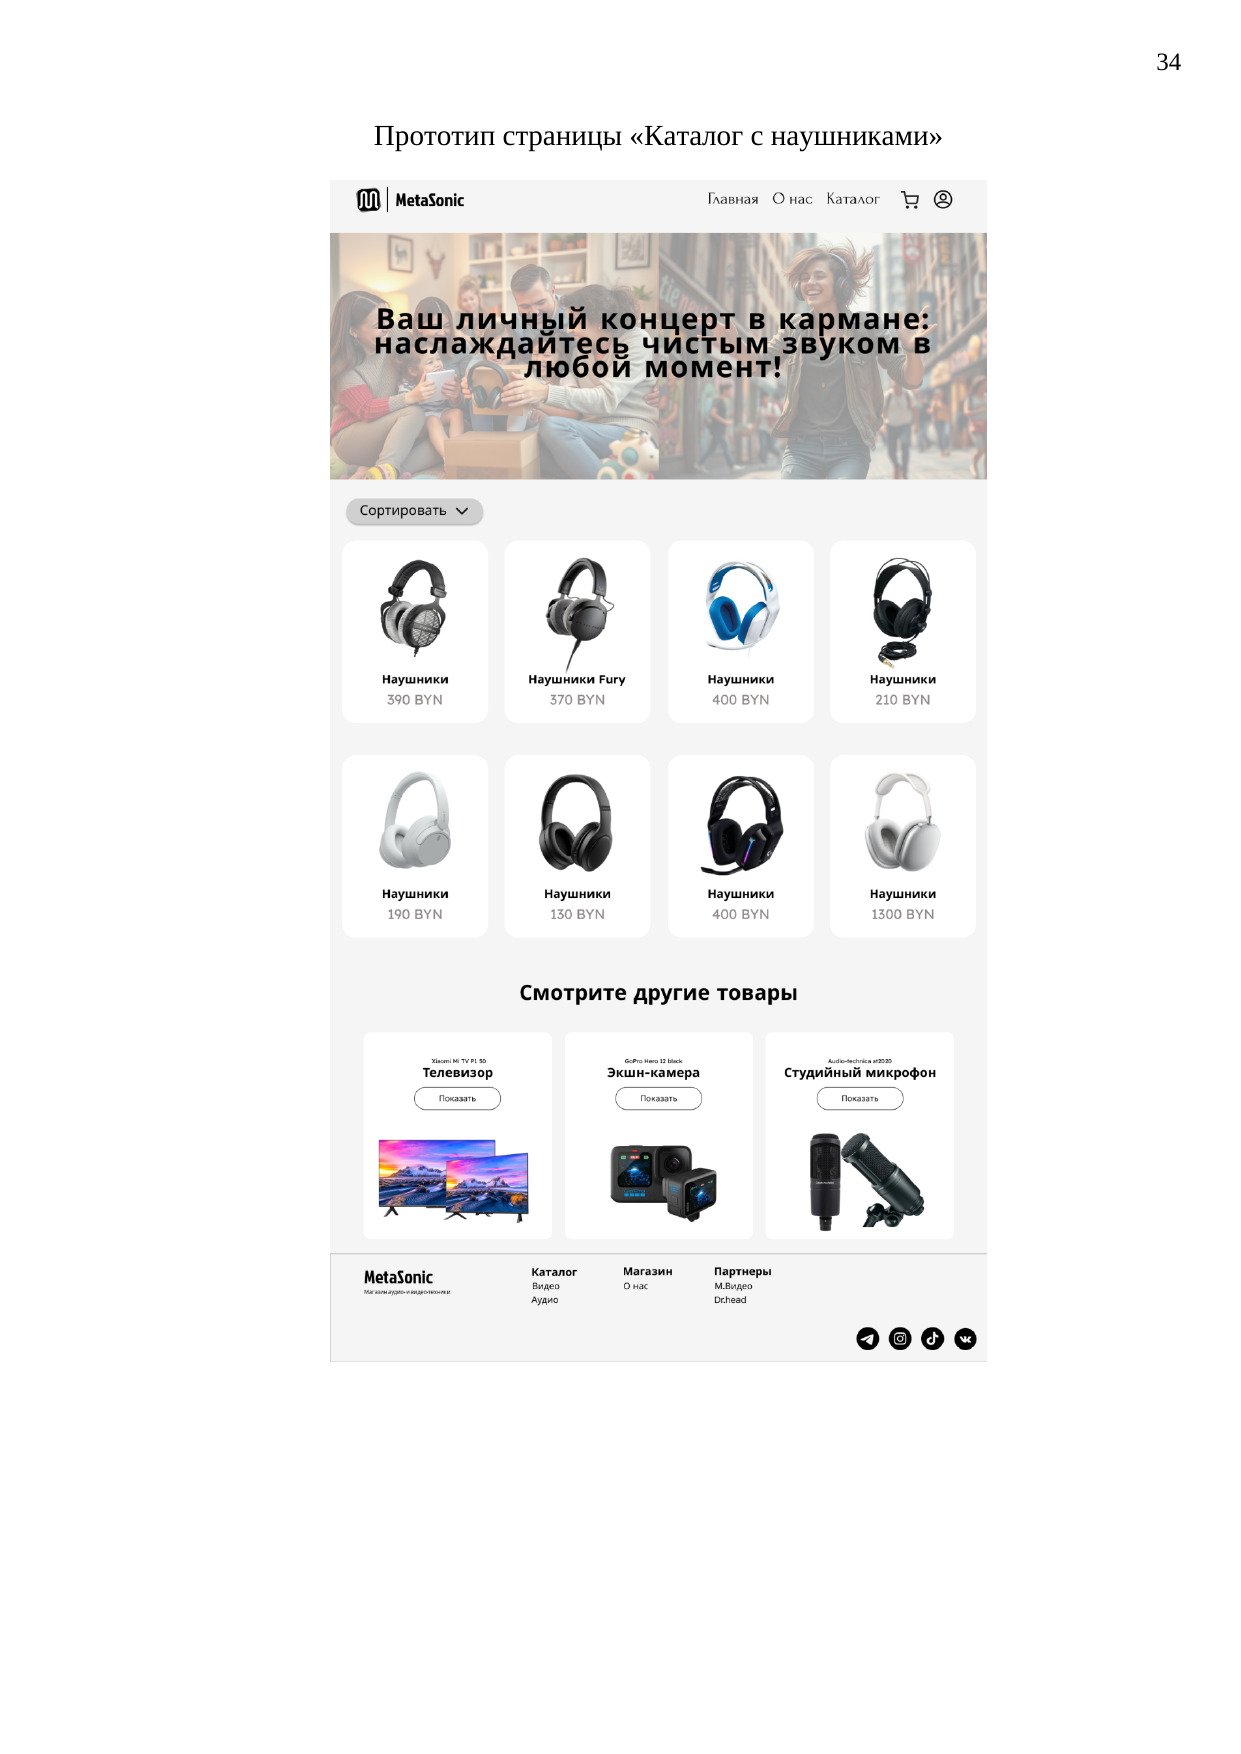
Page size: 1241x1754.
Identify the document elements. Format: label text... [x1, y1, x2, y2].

picture [330, 180, 987, 1362]
text Прототип страницы «Каталог с наушниками» [136, 118, 1181, 152]
